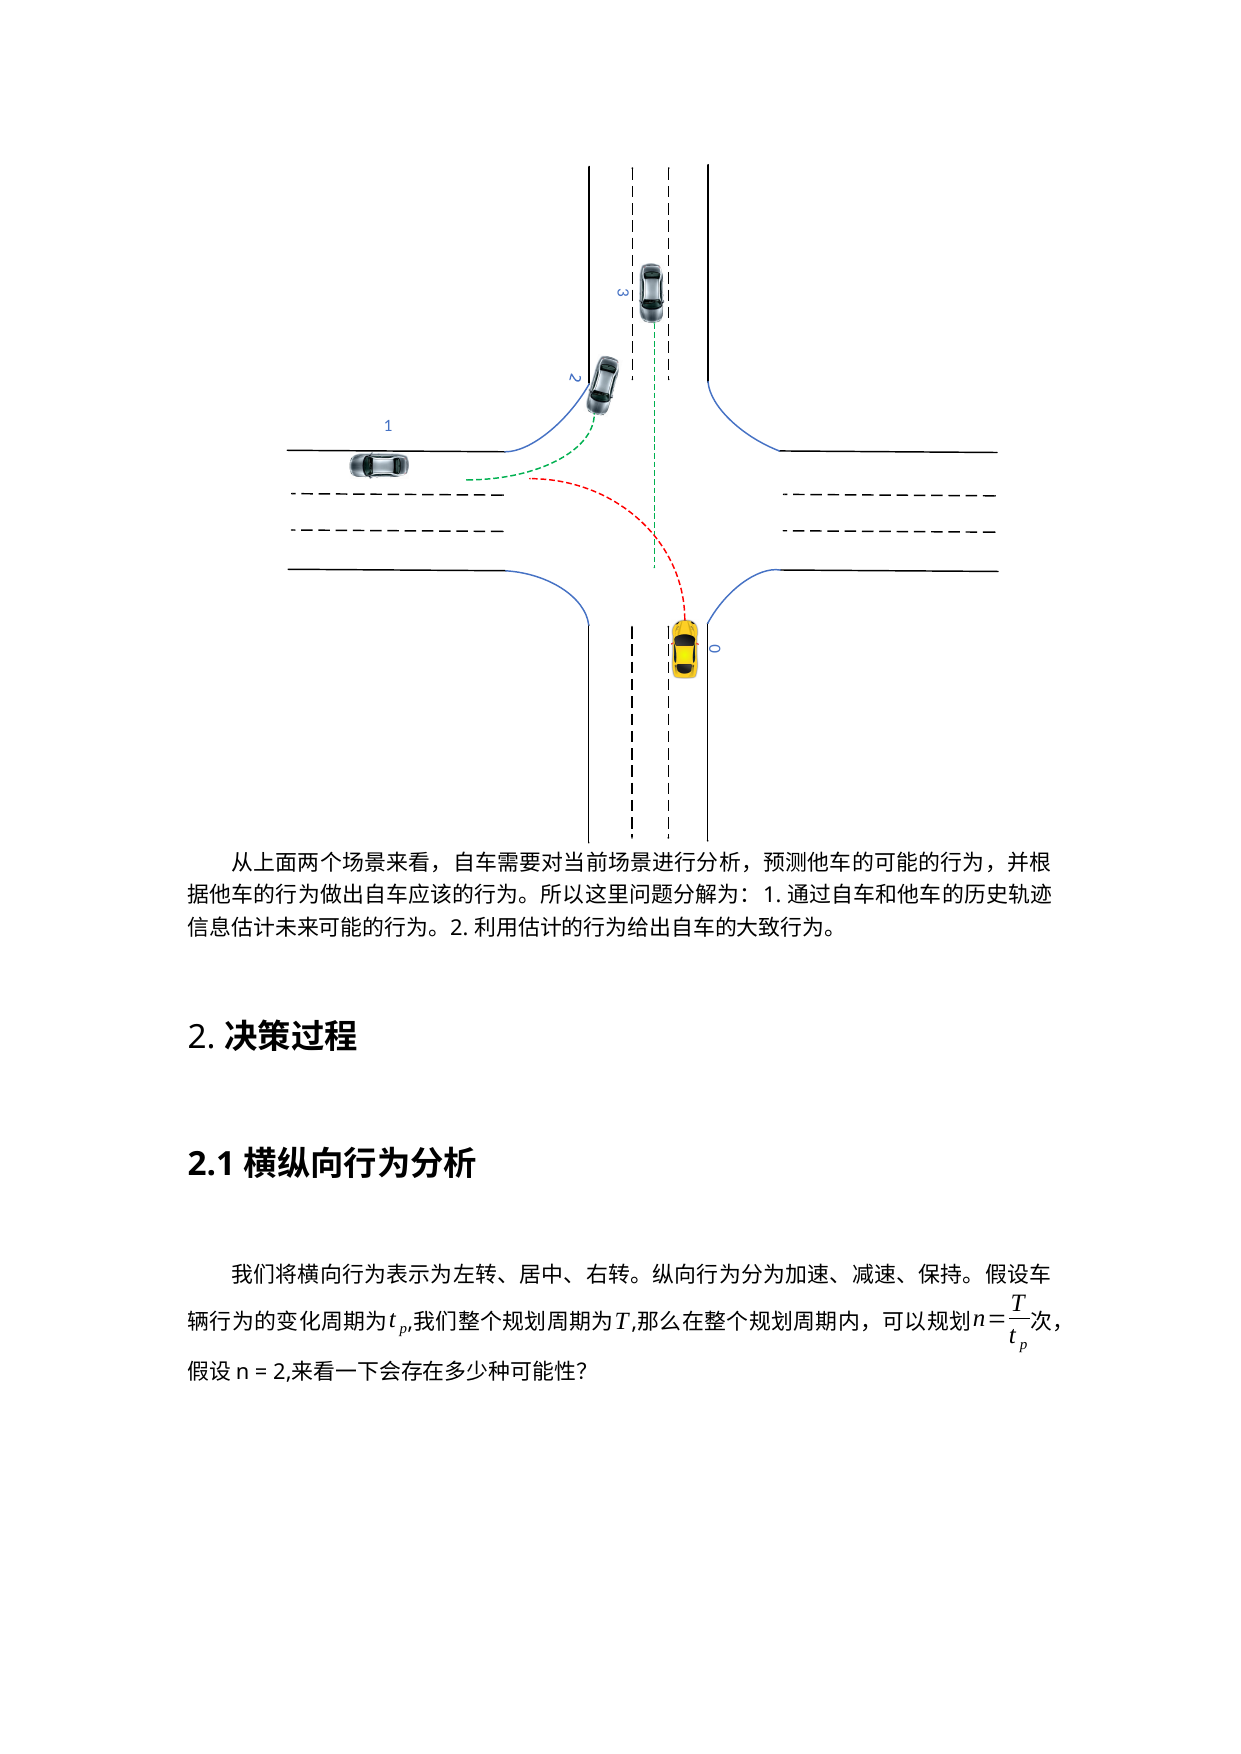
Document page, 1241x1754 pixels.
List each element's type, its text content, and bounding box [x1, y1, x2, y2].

subtitle 2. 决策过程 [187, 1002, 1053, 1067]
text 我们将横向行为表示为左转、居中、右转。纵向行为分为加速、减速、保持。假设车辆行为的变化周期为,我们整个规划周期为,那么在整个规划周期内，可以规划次，假设n = 2,来看一下会存在多少种可能性？ [187, 1256, 1053, 1386]
text 从上面两个场景来看，自车需要对当前场景进行分析，预测他车的可能的行为，并根据他车的行为做出自车应该的行为。所以这里问题分解为：1. 通过自车和他车的历史轨迹信息估计未来可能的行为。2. 利用估计的行为给出自车的大致行为。 [187, 844, 1053, 942]
subtitle 2.1 横纵向行为分析 [187, 1129, 1053, 1194]
